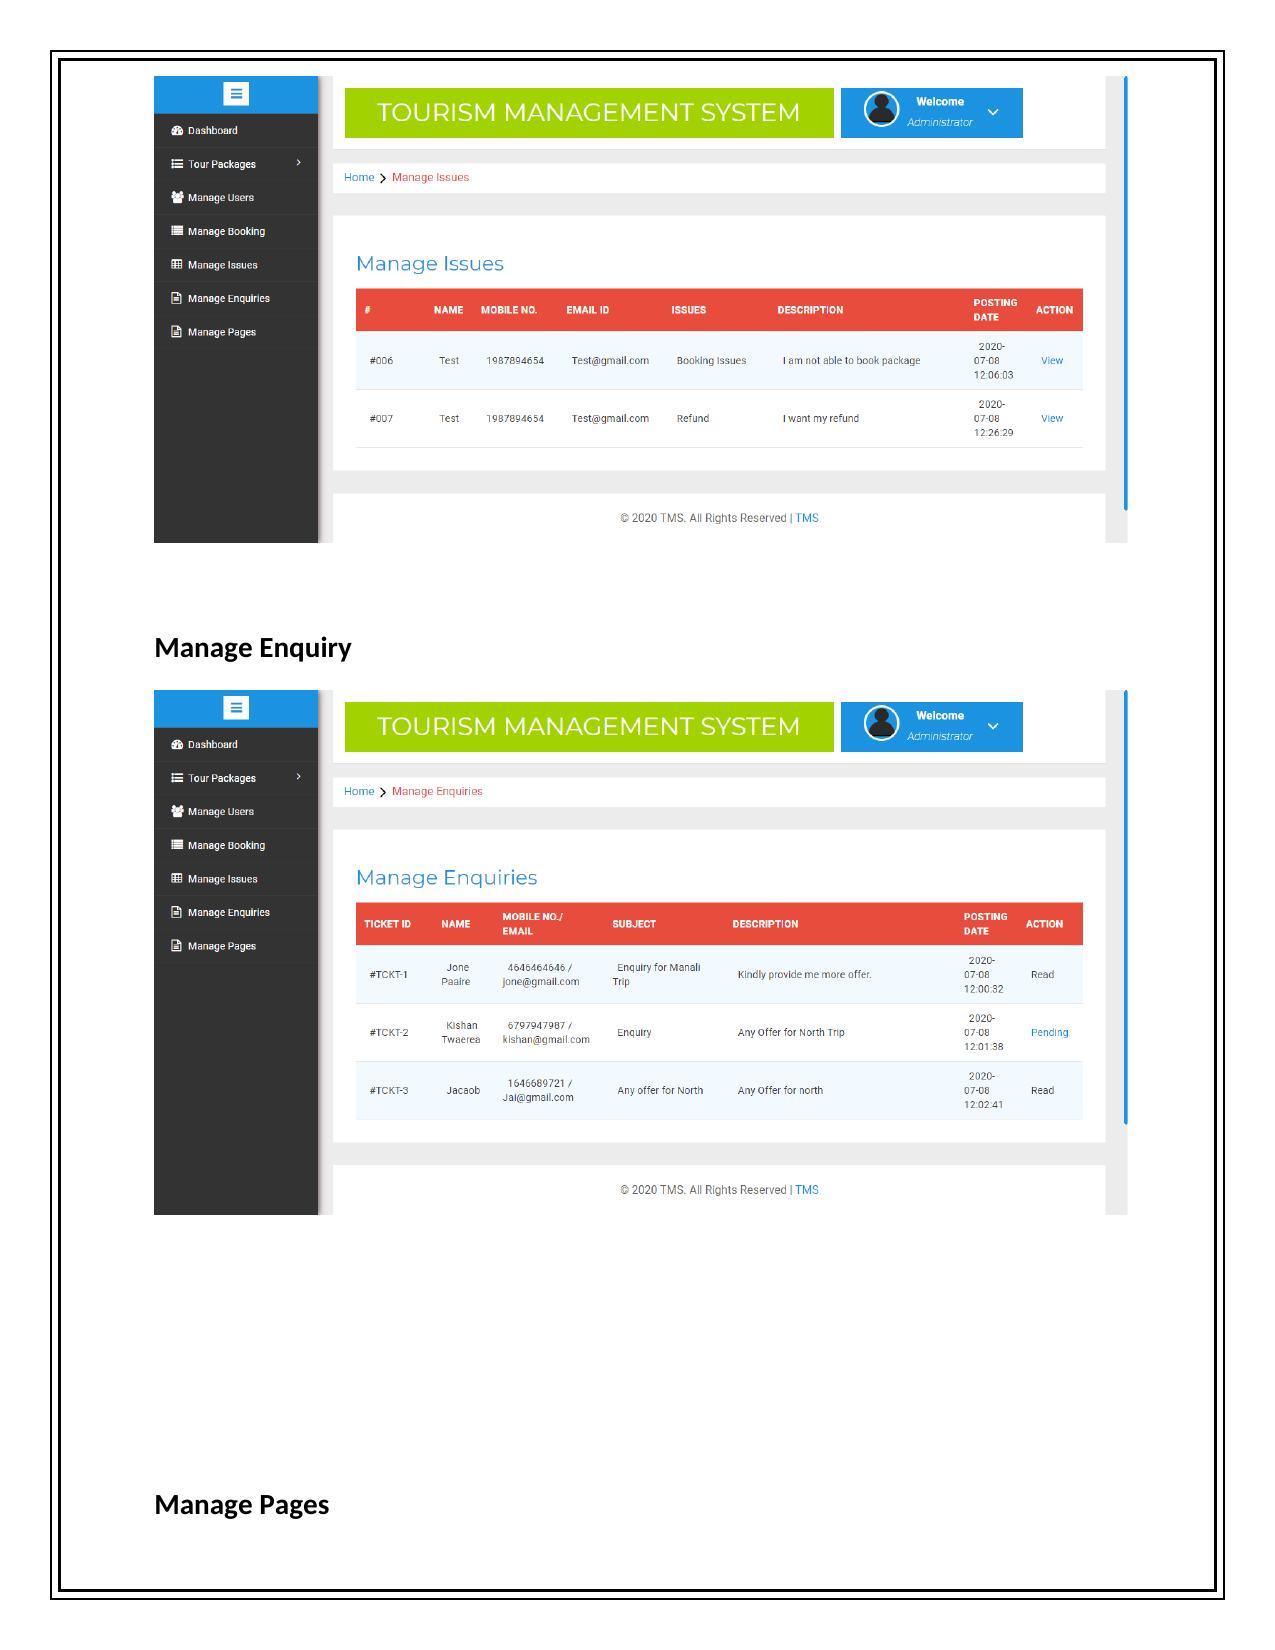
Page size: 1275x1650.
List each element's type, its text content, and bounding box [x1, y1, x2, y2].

text Manage Pages [154, 1486, 1171, 1522]
picture [154, 76, 1128, 543]
text Manage Enquiry [154, 629, 1171, 664]
picture [154, 690, 1128, 1215]
